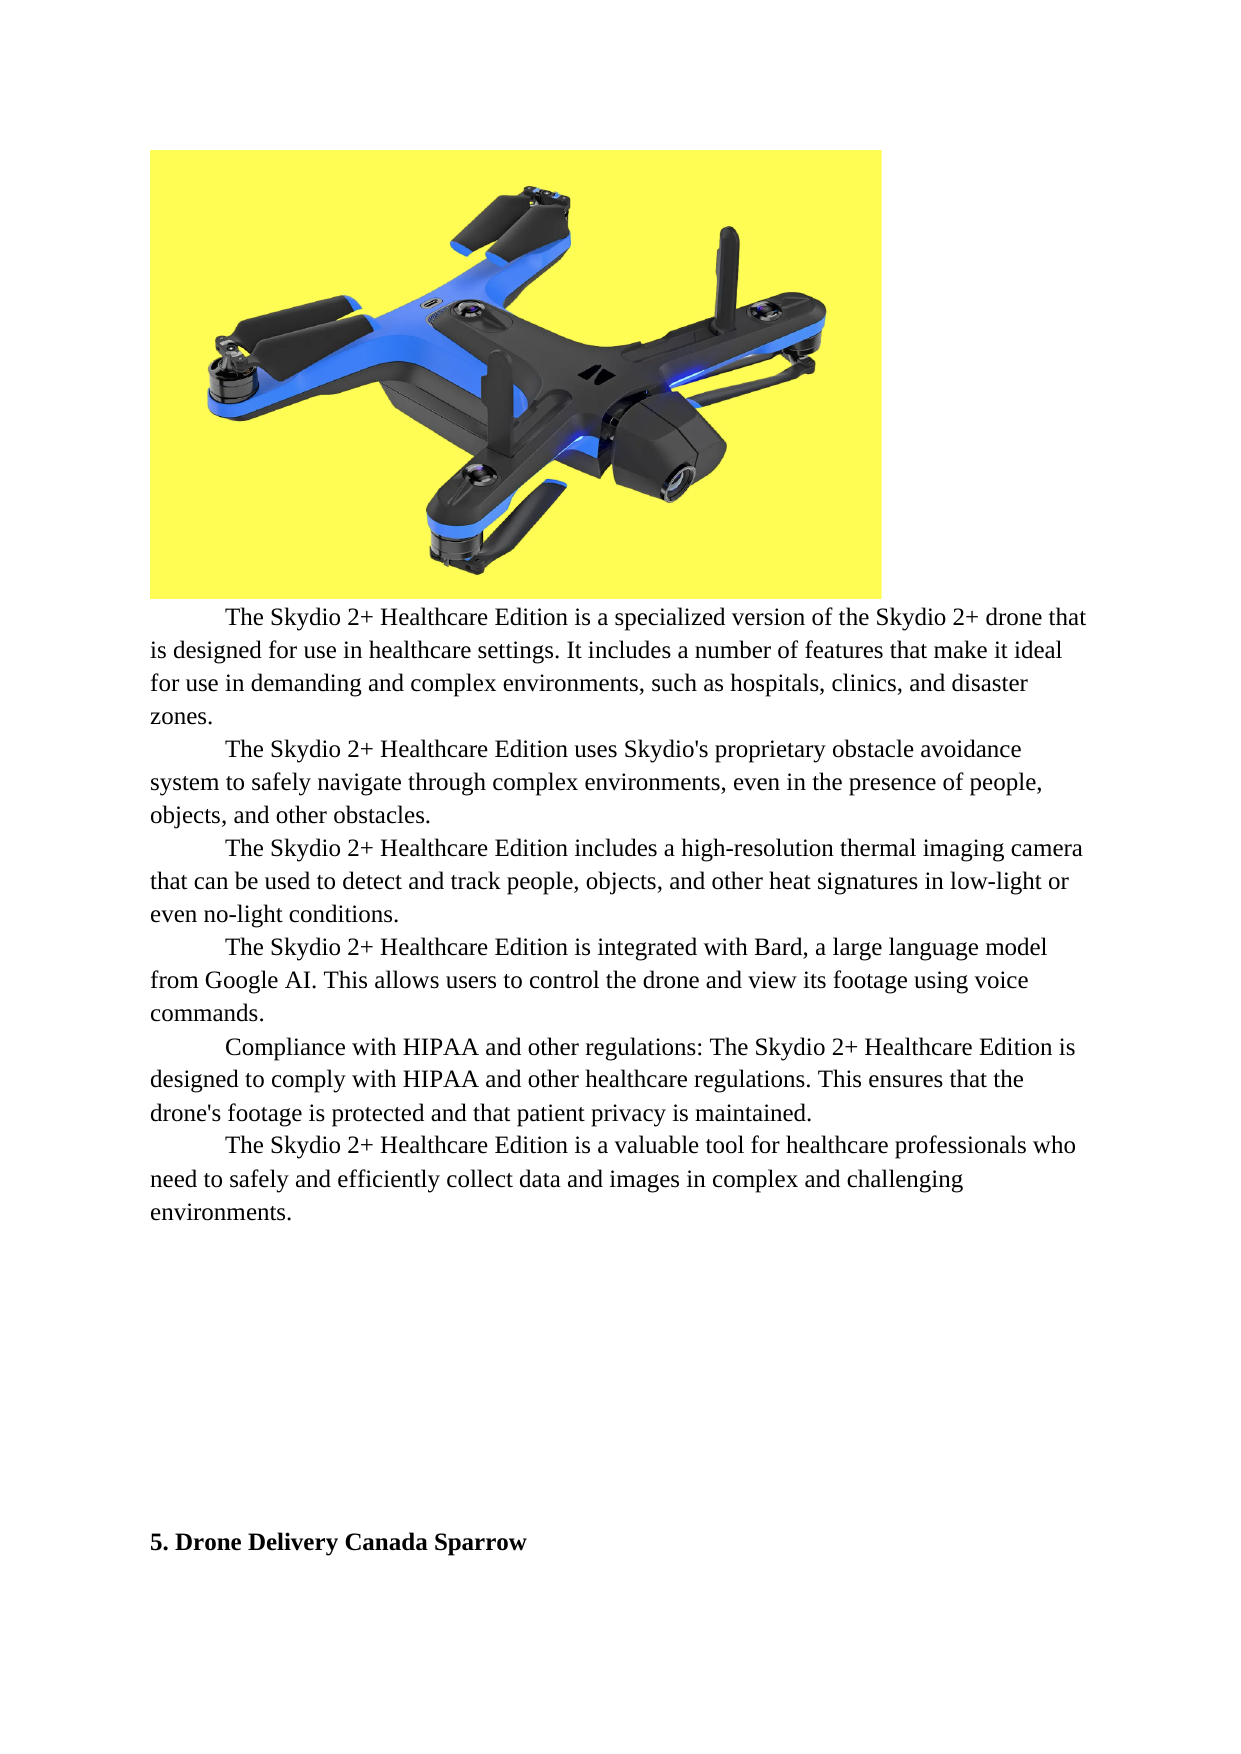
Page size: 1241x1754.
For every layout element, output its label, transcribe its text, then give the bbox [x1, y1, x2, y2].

text The Skydio 2+ Healthcare Edition uses Skydio's proprietary obstacle avoidance system to safely navigate through complex environments, even in the presence of people, objects, and other obstacles. [150, 734, 1090, 829]
picture [150, 150, 882, 599]
text The Skydio 2+ Healthcare Edition is a valuable tool for healthcare professionals who need to safely and efficiently collect data and images in complex and challenging environments. [150, 1131, 1090, 1225]
text The Skydio 2+ Healthcare Edition includes a high-resolution thermal imaging camera that can be used to detect and track people, objects, and other heat signatures in low-light or even no-light conditions. [150, 833, 1090, 928]
text 5. Drone Delivery Canada Sparrow [150, 1527, 1090, 1556]
text Compliance with HIPAA and other regulations: The Skydio 2+ Healthcare Edition is designed to comply with HIPAA and other healthcare regulations. This ensures that the drone's footage is protected and that patient privacy is maintained. [150, 1032, 1090, 1126]
text The Skydio 2+ Healthcare Edition is integrated with Bard, a large language model from Google AI. This allows users to control the drone and view its footage using voice commands. [150, 932, 1090, 1027]
text The Skydio 2+ Healthcare Edition is a specialized version of the Skydio 2+ drone that is designed for use in healthcare settings. It includes a number of features that make it ideal for use in demanding and complex environments, such as hospitals, clinics, and disaster zones. [150, 602, 1090, 730]
